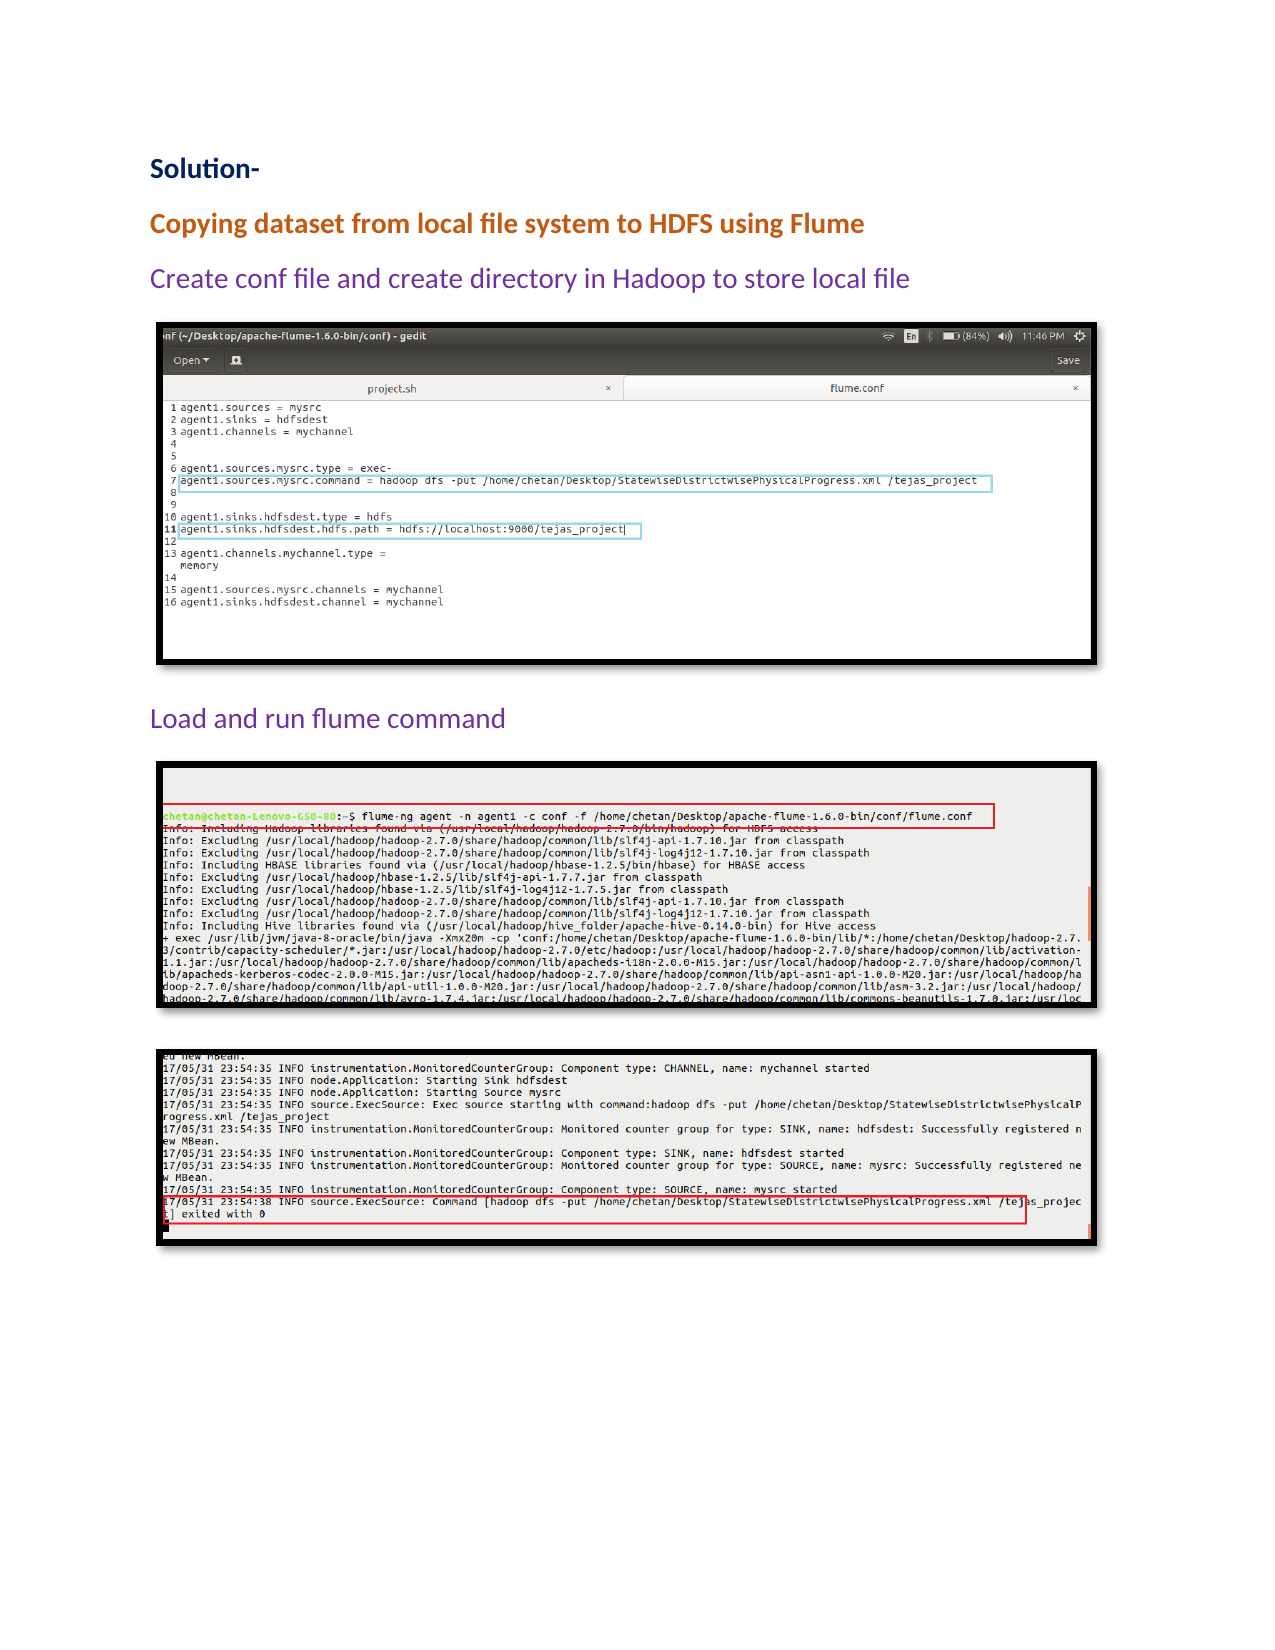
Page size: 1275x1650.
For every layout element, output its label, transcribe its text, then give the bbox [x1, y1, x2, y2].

picture [163, 328, 1091, 659]
text Create conf file and create directory in Hadoop to store local file [150, 260, 1125, 296]
picture [163, 768, 1091, 1002]
picture [163, 1055, 1091, 1239]
text Copying dataset from local file system to HDFS using Flume [150, 205, 1125, 241]
text Solution- [150, 150, 1125, 186]
text Load and run flume command [150, 700, 1125, 736]
